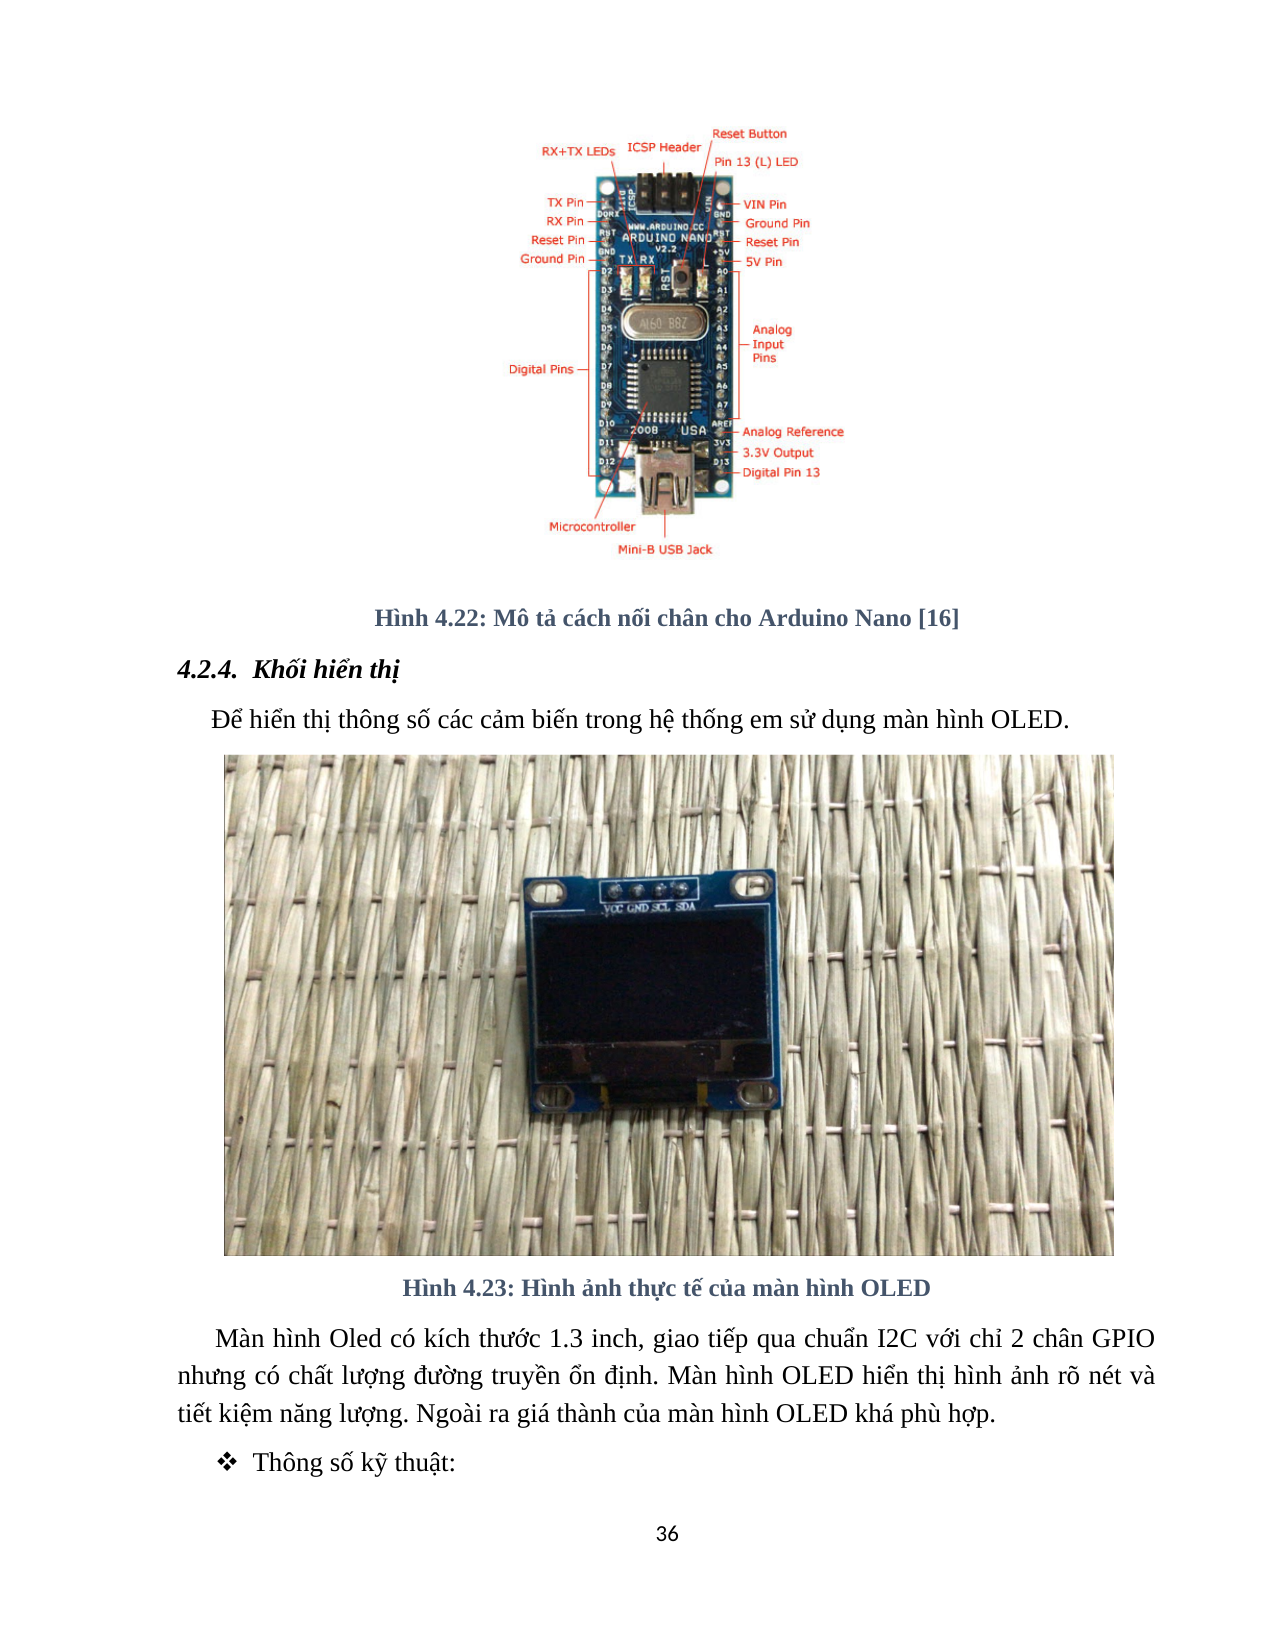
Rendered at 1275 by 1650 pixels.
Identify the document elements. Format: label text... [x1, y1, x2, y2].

list Khối hiển thị [177, 653, 1157, 684]
list Thông số kỹ thuật: [215, 1447, 1157, 1478]
picture [486, 118, 848, 587]
text Màn hình Oled có kích thước 1.3 inch, giao tiếp qua chuẩn I2C với chỉ 2 chân GPIO nhưng có chất lượng đường truyền ổn định. Màn hình OLED hiển thị hình ảnh rõ nét và tiết kiệm năng lượng. Ngoài ra giá thành của màn hình OLED khá phù hợp. [177, 1322, 1157, 1428]
picture [225, 755, 1113, 1256]
text Để hiển thị thông số các cảm biến trong hệ thống em sử dụng màn hình OLED. [177, 703, 1157, 734]
